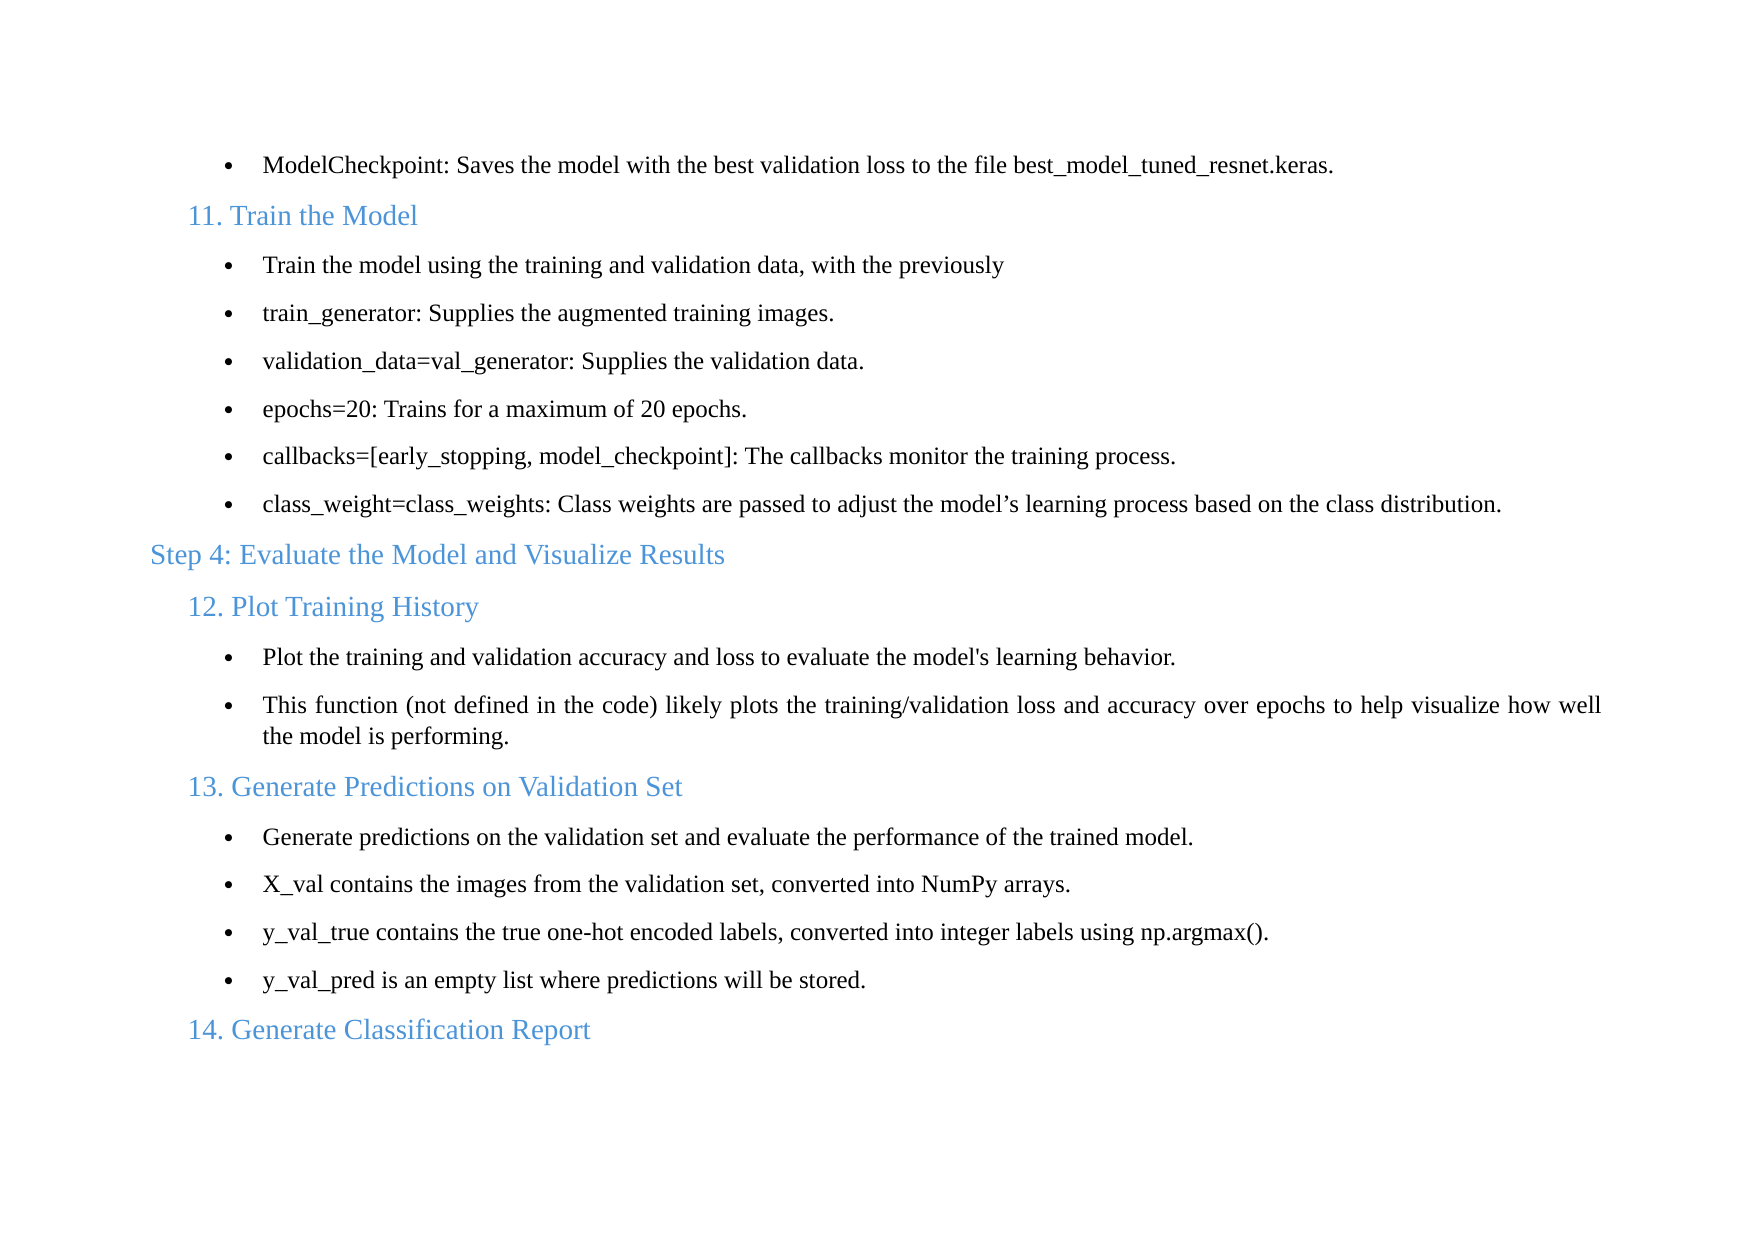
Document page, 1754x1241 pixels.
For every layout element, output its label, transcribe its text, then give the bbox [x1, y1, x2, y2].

text 12. Plot Training History [187, 589, 1604, 623]
text 11. Train the Model [187, 198, 1604, 231]
list y_val_true contains the true one-hot encoded labels, converted into integer labels using np.argmax(). [225, 917, 1604, 946]
text 14. Generate Classification Report [187, 1012, 1604, 1046]
list Generate predictions on the validation set and evaluate the performance of the trained model. [225, 822, 1604, 850]
text Step 4: Evaluate the Model and Visualize Results [150, 537, 1604, 570]
list ModelCheckpoint: Saves the model with the best validation loss to the file best_model_tuned_resnet.keras. [225, 150, 1604, 179]
list y_val_pred is an empty list where predictions will be stored. [225, 965, 1604, 993]
list X_val contains the images from the validation set, converted into NumPy arrays. [225, 869, 1604, 898]
list validation_data=val_generator: Supplies the validation data. [225, 346, 1604, 375]
list train_generator: Supplies the augmented training images. [225, 298, 1604, 327]
text 13. Generate Predictions on Validation Set [187, 769, 1604, 802]
list Plot the training and validation accuracy and loss to evaluate the model's learning behavior. [225, 642, 1604, 671]
list This function (not defined in the code) likely plots the training/validation loss and accuracy over epochs to help visualize how well the model is performing. [225, 690, 1604, 750]
list epochs=20: Trains for a maximum of 20 epochs. [225, 394, 1604, 422]
list callbacks=[early_stopping, model_checkpoint]: The callbacks monitor the training process. [225, 441, 1604, 470]
list Train the model using the training and validation data, with the previously [225, 251, 1604, 279]
list class_weight=class_weights: Class weights are passed to adjust the model’s learning process based on the class distribution. [225, 489, 1604, 518]
